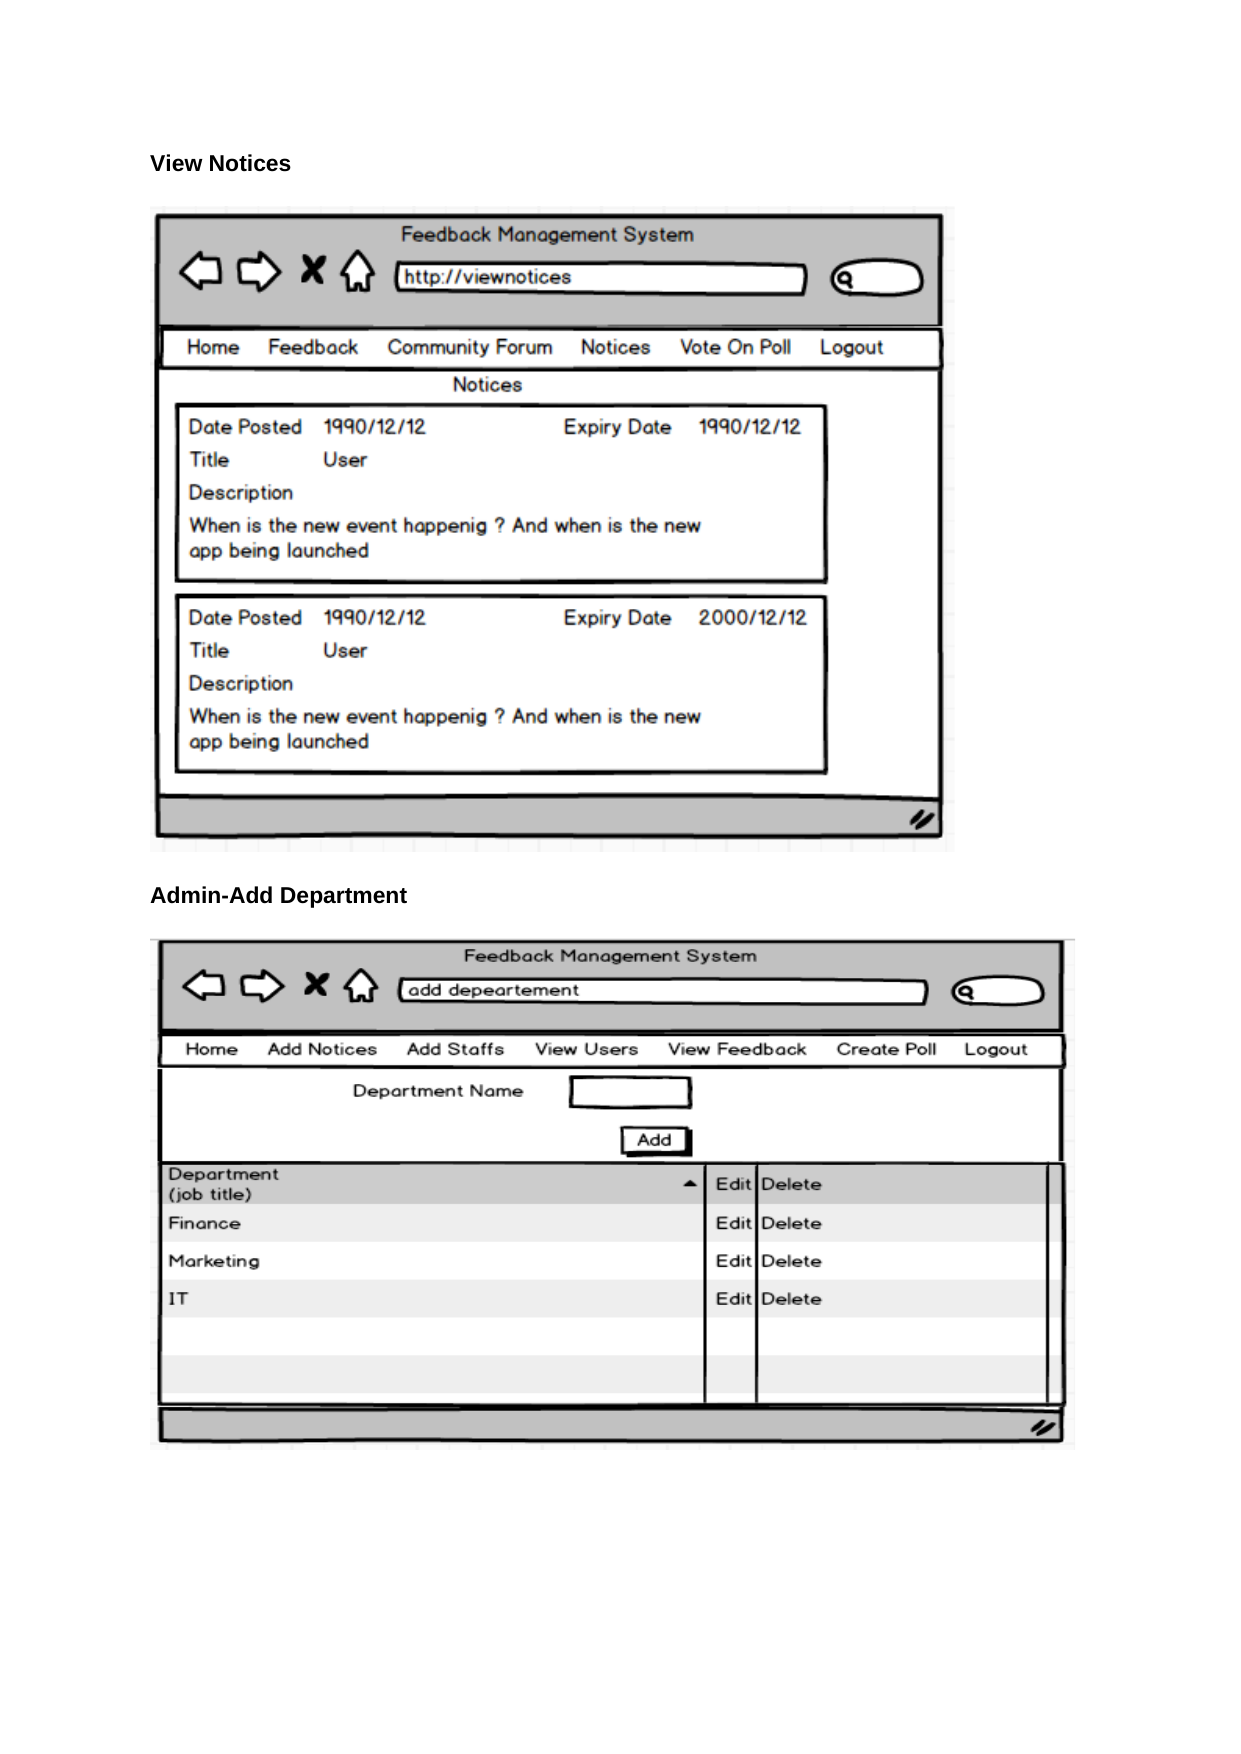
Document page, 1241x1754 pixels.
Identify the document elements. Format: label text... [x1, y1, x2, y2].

text Admin-Add Department [150, 882, 1090, 908]
text View Notices [150, 150, 1090, 176]
picture [150, 206, 955, 852]
picture [150, 938, 1075, 1450]
